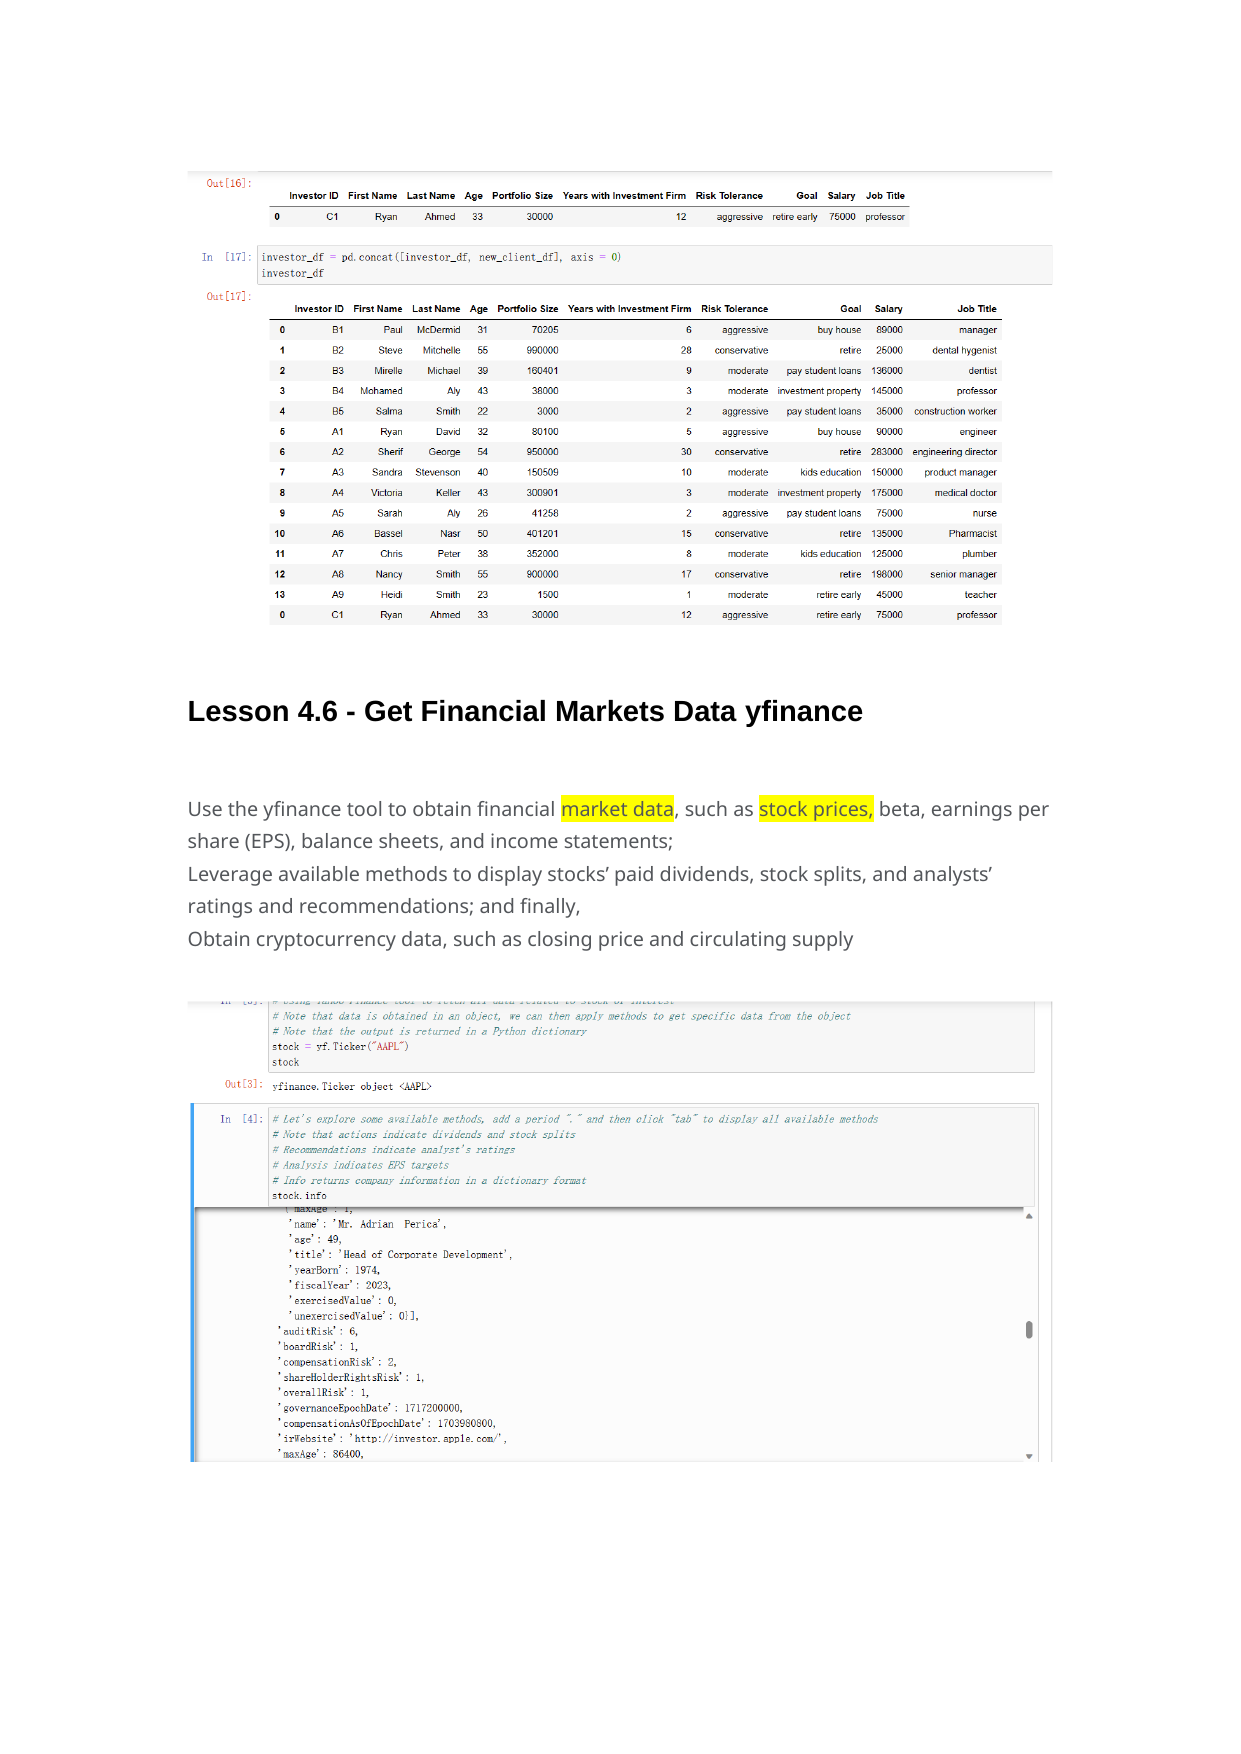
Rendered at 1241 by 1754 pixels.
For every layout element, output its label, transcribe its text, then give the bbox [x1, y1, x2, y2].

text Use the yfinance tool to obtain financial market data, such as stock prices, beta, earnings per share (EPS), balance sheets, and income statements; [187, 792, 1053, 857]
picture [187, 170, 1053, 642]
text Leverage available methods to display stocks’ paid dividends, stock splits, and analysts’ ratings and recommendations; and finally, [187, 857, 1053, 922]
subtitle Lesson 4.6 - Get Financial Markets Data yfinance [187, 679, 1053, 744]
picture [187, 1000, 1053, 1462]
text Obtain cryptocurrency data, such as closing price and circulating supply [187, 922, 1053, 955]
